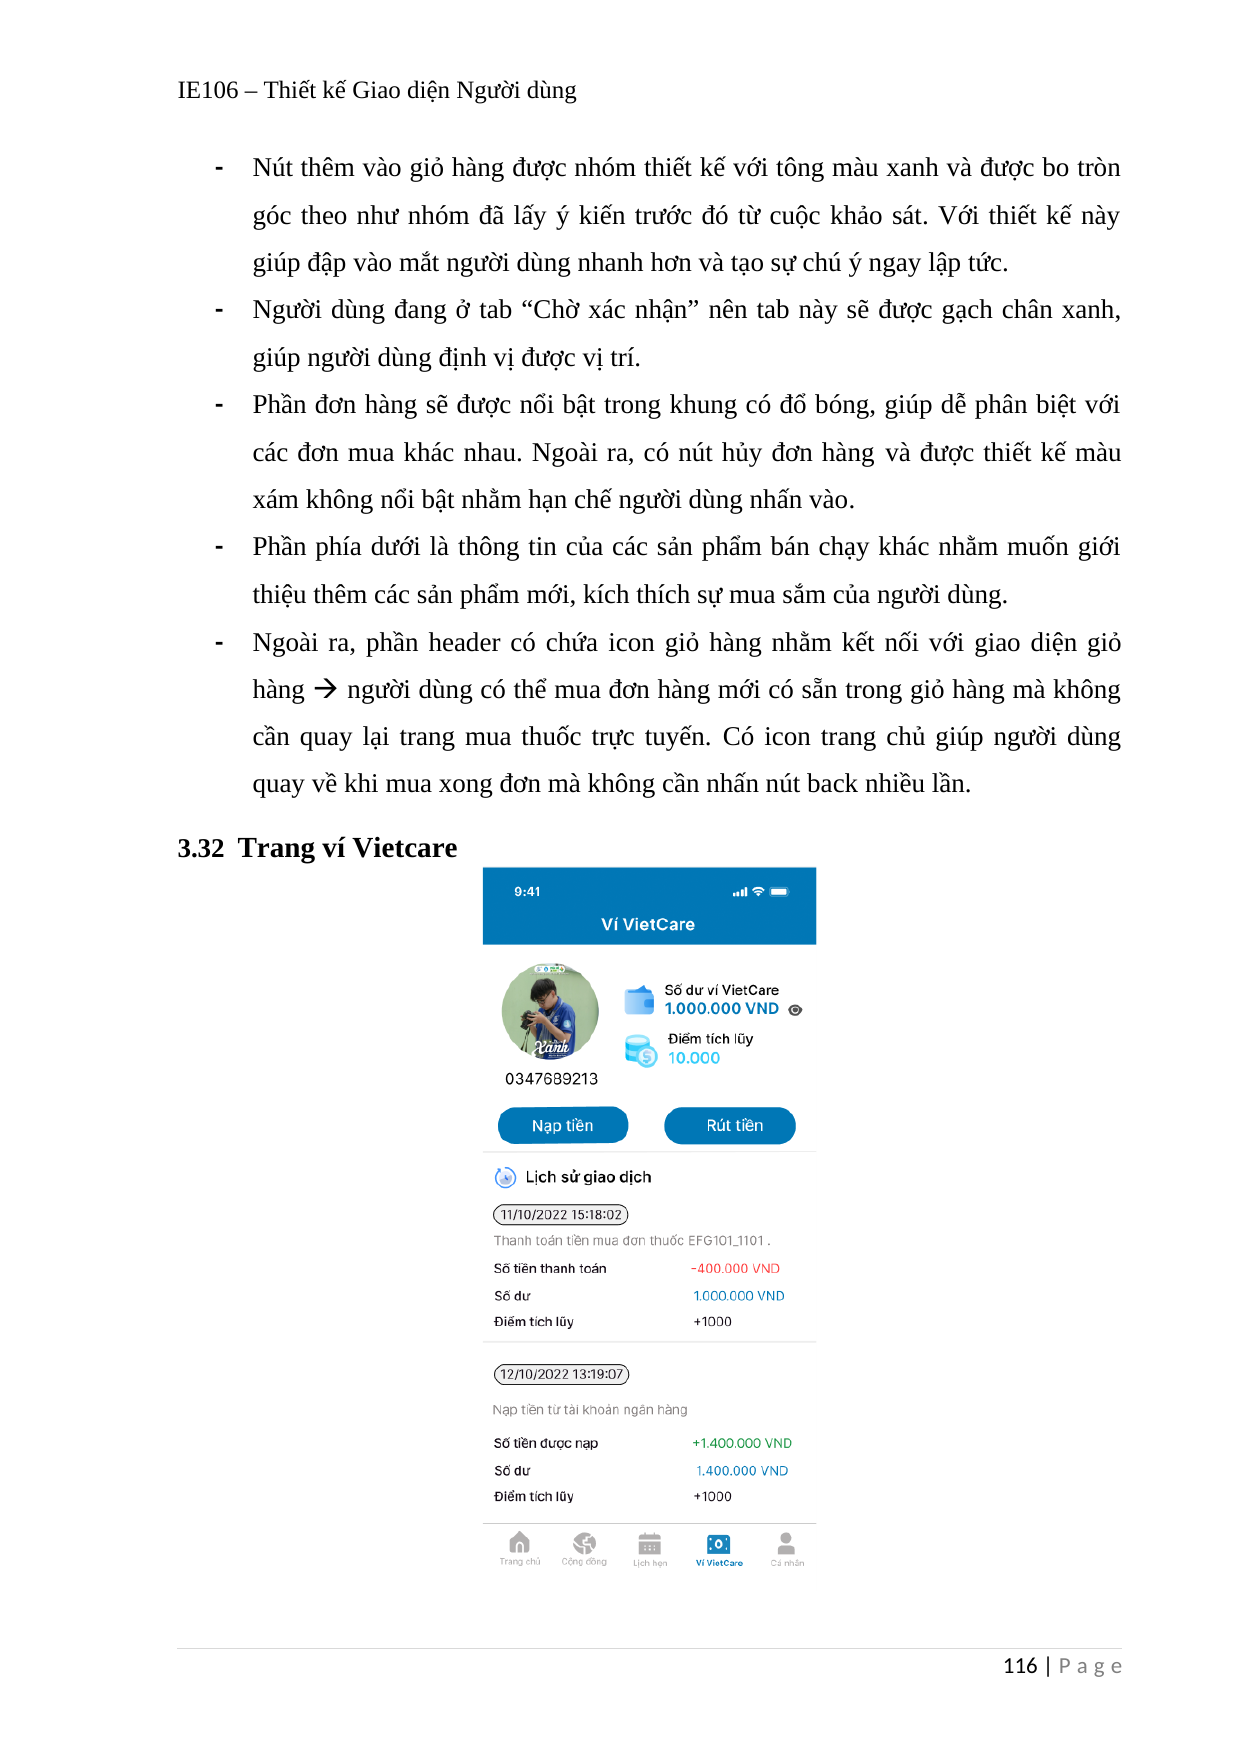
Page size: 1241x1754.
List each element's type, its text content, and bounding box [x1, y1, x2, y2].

picture [734, 888, 747, 896]
list Ngoài ra, phần header có chứa icon giỏ hàng nhằm kết nối với giao diện giỏ hàng người dùng có thể mua đơn hàng mới có sẵn trong giỏ hàng mà không cần quay lại trang mua thuốc trực tuyến. Có icon trang chủ giúp người dùng quay về khi mua xong đơn mà không cần nhấn nút back nhiều lần. [215, 625, 1122, 798]
list Người dùng đang ở tab “Chờ xác nhận” nên tab này sẽ được gạch chân xanh, giúp người dùng định vị được vị trí. [215, 292, 1122, 372]
picture [627, 919, 633, 930]
picture [754, 887, 760, 895]
subtitle Trang ví Vietcare [177, 830, 1122, 863]
picture [770, 888, 789, 896]
list Phần phía dưới là thông tin của các sản phẩm bán chạy khác nhằm muốn giới thiệu thêm các sản phẩm mới, kích thích sự mua sắm của người dùng. [215, 529, 1122, 609]
list Phần đơn hàng sẽ được nổi bật trong khung có đổ bóng, giúp dễ phân biệt với các đơn mua khác nhau. Ngoài ra, có nút hủy đơn hàng và được thiết kế màu xám không nổi bật nhằm hạn chế người dùng nhấn vào. [215, 388, 1122, 514]
picture [482, 945, 817, 1591]
list Nút thêm vào giỏ hàng được nhóm thiết kế với tông màu xanh và được bo tròn góc theo như nhóm đã lấy ý kiến trước đó từ cuộc khảo sát. Với thiết kế này giúp đập vào mắt người dùng nhanh hơn và tạo sự chú ý ngay lập tức. [215, 151, 1122, 277]
